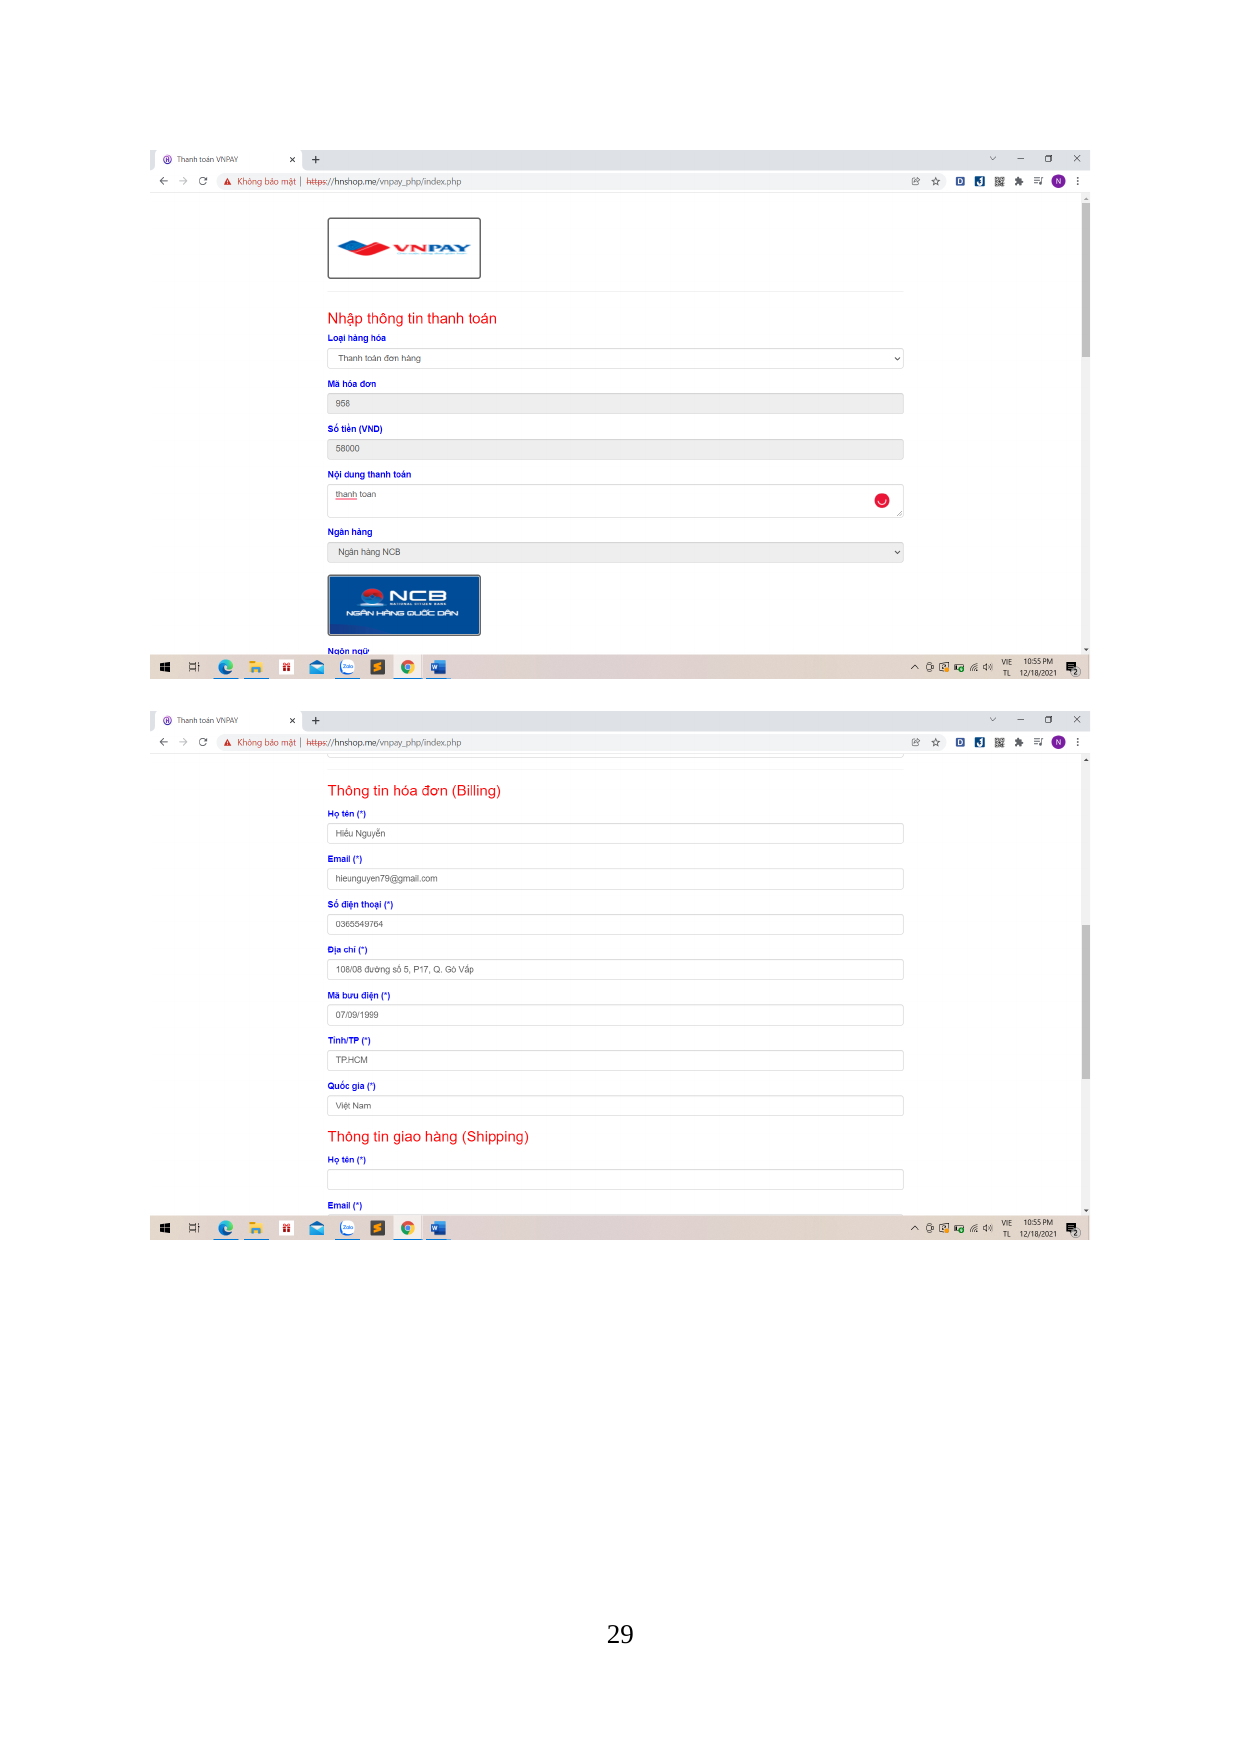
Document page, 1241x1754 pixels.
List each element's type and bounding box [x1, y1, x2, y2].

picture [150, 150, 1091, 679]
picture [150, 711, 1091, 1240]
